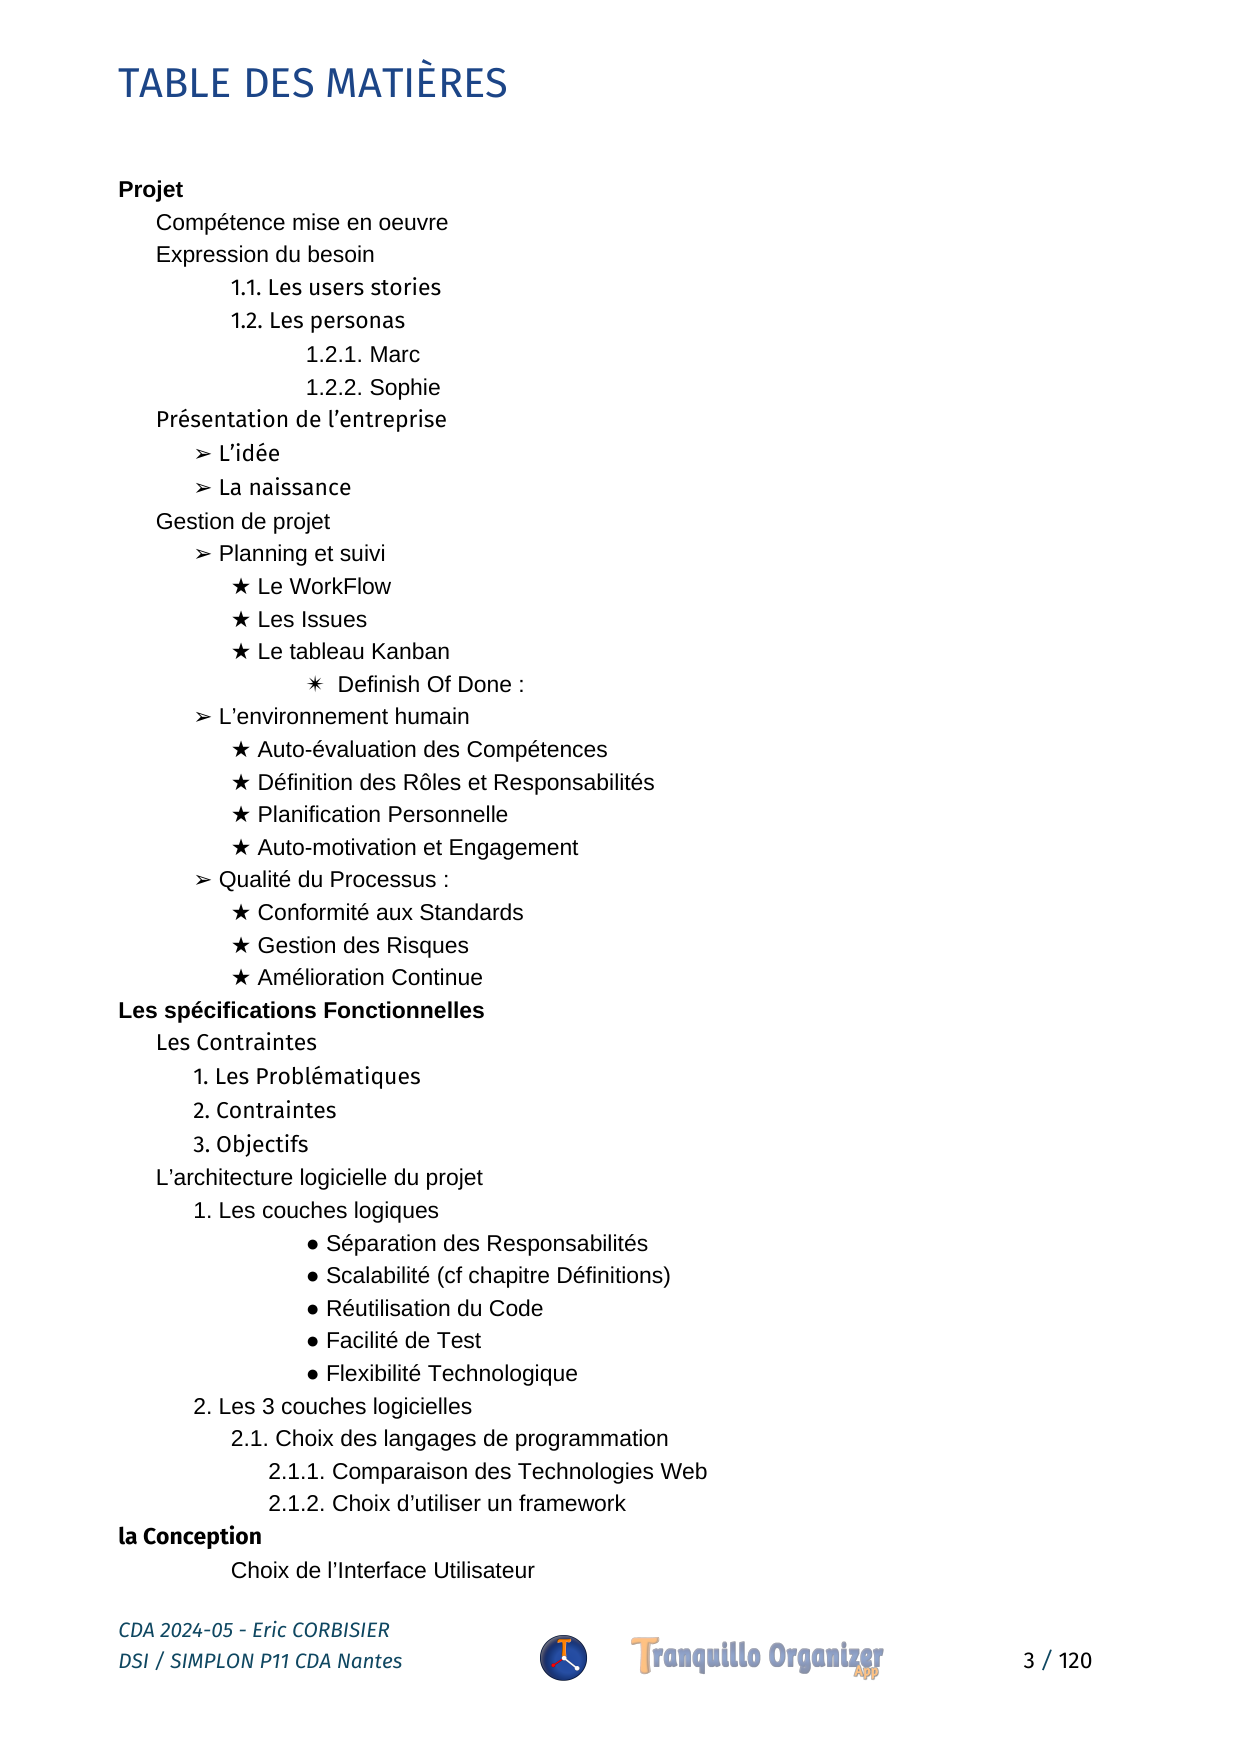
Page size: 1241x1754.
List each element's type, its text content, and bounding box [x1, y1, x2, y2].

picture [539, 1635, 589, 1682]
text TABLE DES MATIÈRES [118, 59, 1122, 109]
